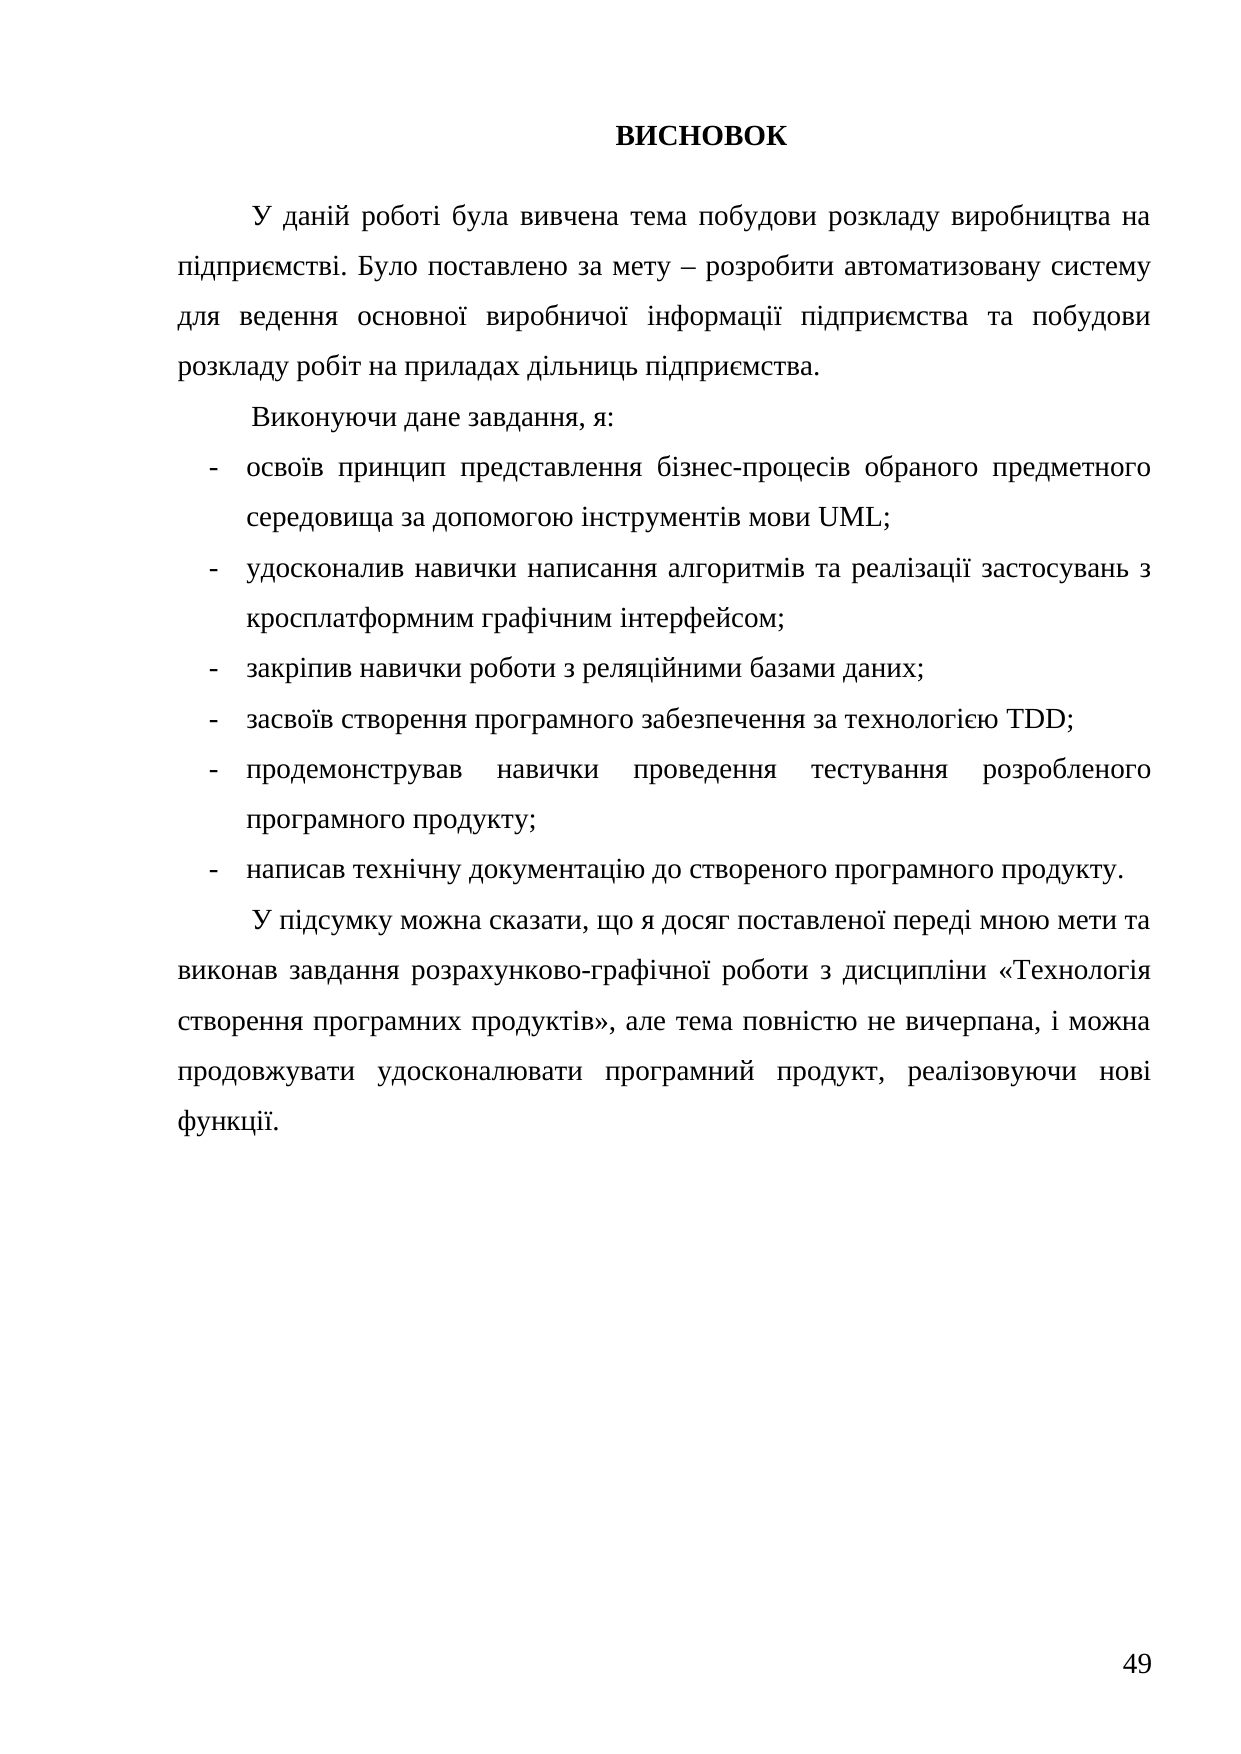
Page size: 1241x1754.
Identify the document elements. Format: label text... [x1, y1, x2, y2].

list освоїв принцип представлення бізнес-процесів обраного предметного середовища за допомогою інструментів мови UML; [208, 449, 1152, 533]
list написав технічну документацію до створеного програмного продукту. [208, 852, 1152, 885]
list продемонстрував навички проведення тестування розробленого програмного продукту; [208, 751, 1152, 835]
list удосконалив навички написання алгоритмів та реалізації застосувань з кросплатформним графічним інтерфейсом; [208, 550, 1152, 634]
text Виконуючи дане завдання, я: [177, 399, 1152, 432]
subtitle Висновок [177, 118, 1152, 152]
text У даній роботі була вивчена тема побудови розкладу виробництва на підприємстві. Було поставлено за мету – розробити автоматизовану систему для ведення основної виробничої інформації підприємства та побудови розкладу робіт на приладах дільниць підприємства. [177, 198, 1152, 382]
list засвоїв створення програмного забезпечення за технологією TDD; [208, 701, 1152, 734]
list закріпив навички роботи з реляційними базами даних; [208, 650, 1152, 684]
text У підсумку можна сказати, що я досяг поставленої переді мною мети та виконав завдання розрахунково-графічної роботи з дисципліни «Технологія створення програмних продуктів», але тема повністю не вичерпана, і можна продовжувати удосконалювати програмний продукт, реалізовуючи нові функції. [177, 902, 1152, 1137]
